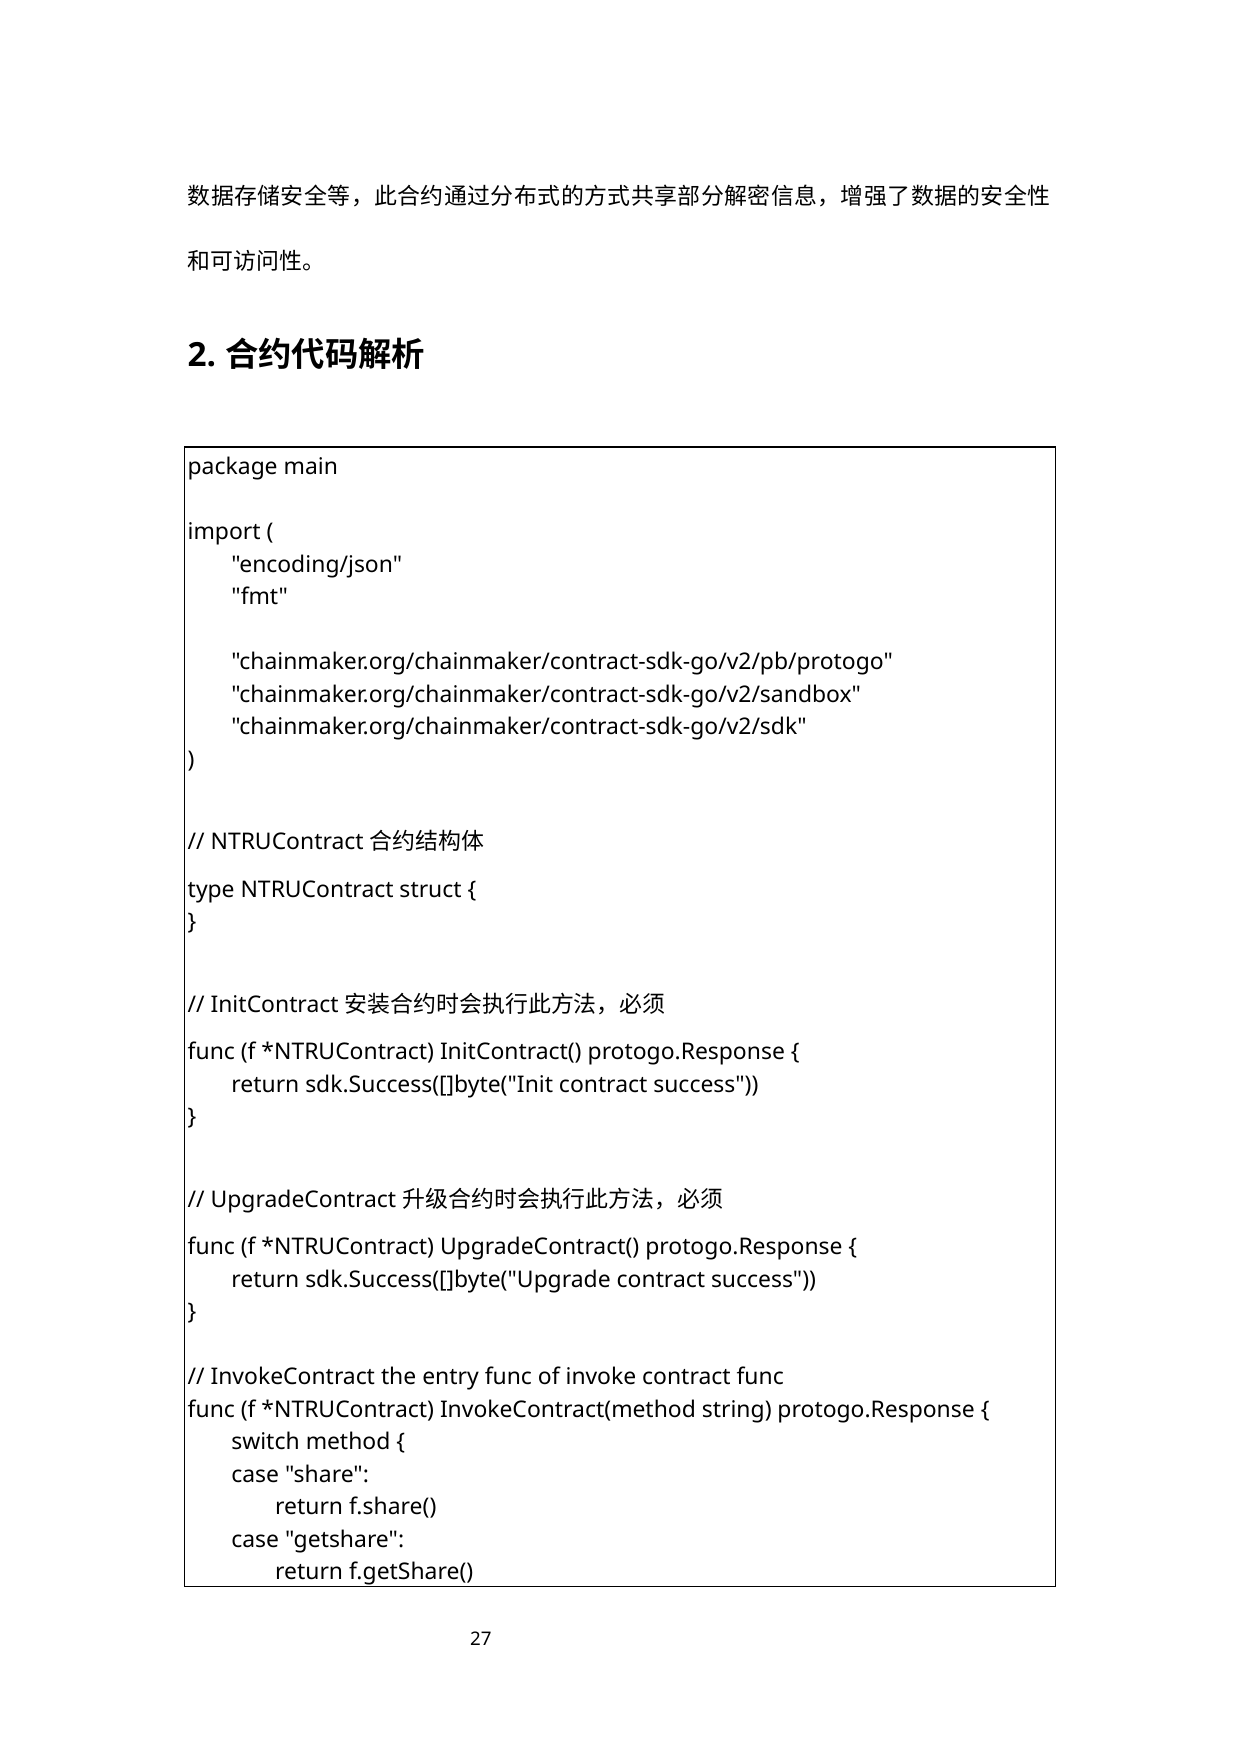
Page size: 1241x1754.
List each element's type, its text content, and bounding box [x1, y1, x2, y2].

text "chainmaker.org/chainmaker/contract-sdk-go/v2/sandbox" [187, 677, 1053, 709]
text return sdk.Success([]byte("Init contract success")) [187, 1067, 1053, 1099]
text // InitContract 安装合约时会执行此方法，必须 [187, 969, 1053, 1034]
text package main [185, 448, 1055, 482]
text return f.share() [187, 1489, 1053, 1522]
subtitle 2. 合约代码解析 [187, 319, 1053, 384]
text "fmt" [187, 579, 1053, 612]
text func (f *NTRUContract) InitContract() protogo.Response { [187, 1034, 1053, 1067]
text import ( [187, 514, 1053, 547]
text case "getshare": [187, 1522, 1053, 1554]
text ) [187, 742, 1053, 774]
text func (f *NTRUContract) InvokeContract(method string) protogo.Response { [187, 1392, 1053, 1424]
text "chainmaker.org/chainmaker/contract-sdk-go/v2/pb/protogo" [187, 644, 1053, 677]
text // UpgradeContract 升级合约时会执行此方法，必须 [187, 1164, 1053, 1229]
text return f.getShare() [187, 1554, 1053, 1586]
text type NTRUContract struct { [187, 872, 1053, 904]
text // InvokeContract the entry func of invoke contract func [187, 1359, 1053, 1392]
text // NTRUContract 合约结构体 [187, 807, 1053, 872]
text } [187, 1294, 1053, 1327]
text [187, 162, 1053, 292]
text return sdk.Success([]byte("Upgrade contract success")) [187, 1262, 1053, 1294]
text "encoding/json" [187, 547, 1053, 579]
text case "share": [187, 1457, 1053, 1489]
text switch method { [187, 1424, 1053, 1457]
text } [187, 904, 1053, 937]
text "chainmaker.org/chainmaker/contract-sdk-go/v2/sdk" [187, 709, 1053, 742]
text } [187, 1099, 1053, 1132]
text func (f *NTRUContract) UpgradeContract() protogo.Response { [187, 1229, 1053, 1262]
